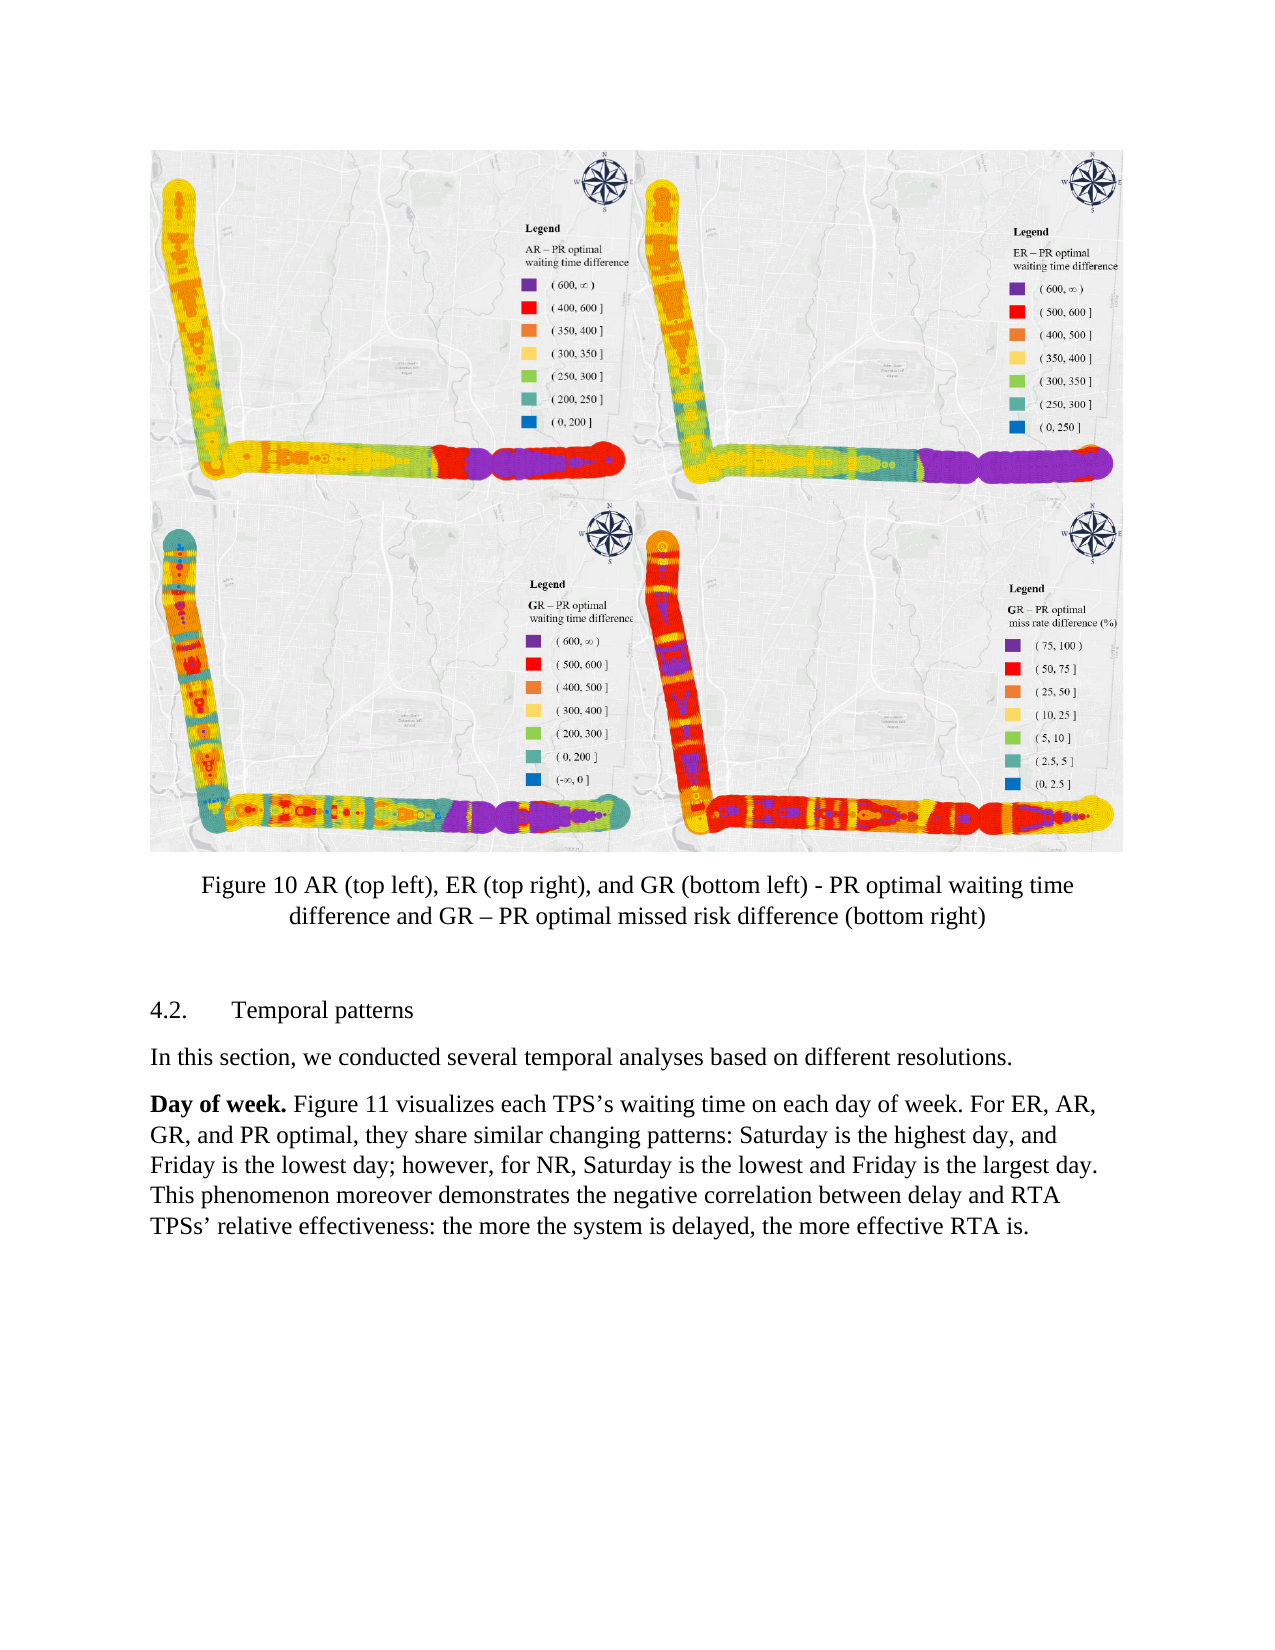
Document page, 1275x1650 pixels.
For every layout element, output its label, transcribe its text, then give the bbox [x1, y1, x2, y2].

text Figure 10 AR (top left), ER (top right), and GR (bottom left) - PR optimal waiting time difference and GR – PR optimal missed risk difference (bottom right) [150, 871, 1125, 930]
list Temporal patterns [150, 995, 1125, 1024]
picture [150, 150, 1124, 852]
text In this section, we conducted several temporal analyses based on different resolutions. [150, 1042, 1125, 1071]
